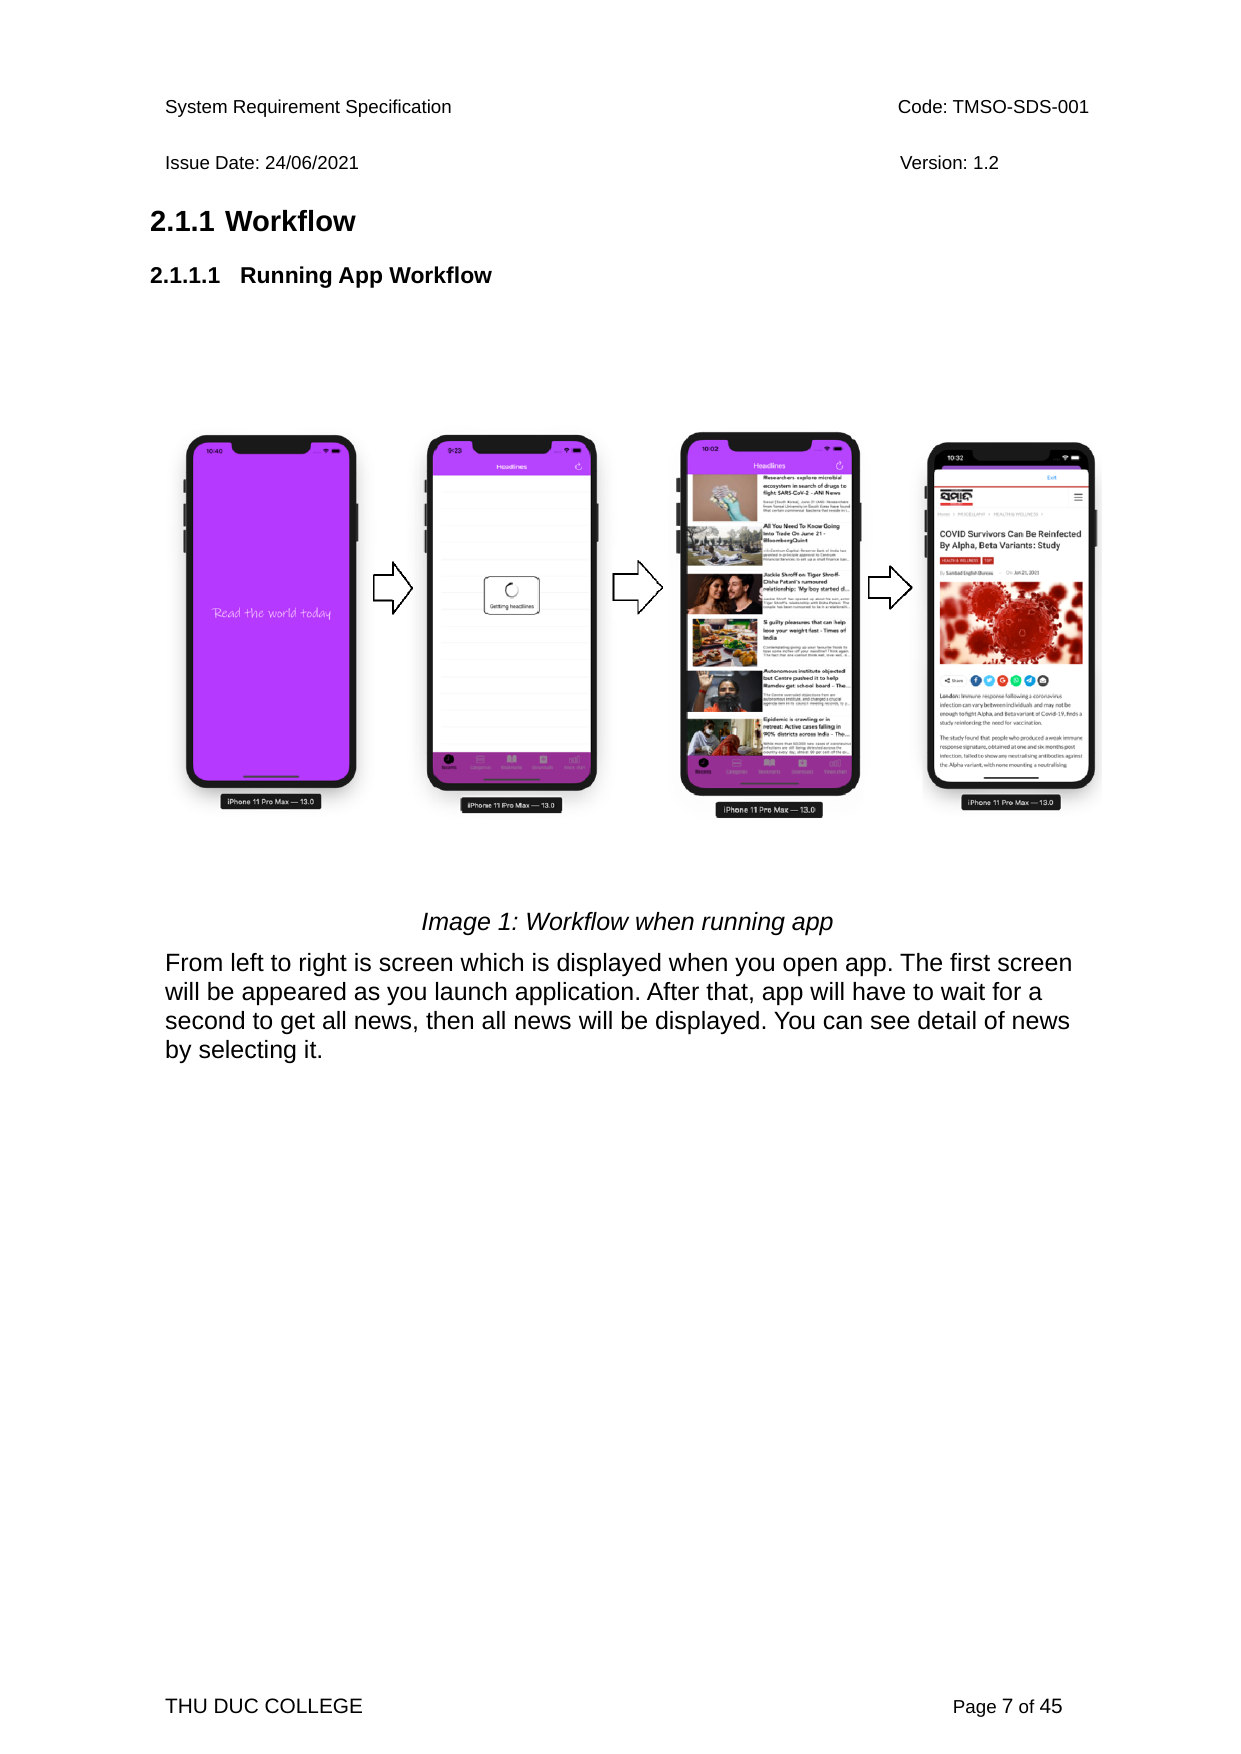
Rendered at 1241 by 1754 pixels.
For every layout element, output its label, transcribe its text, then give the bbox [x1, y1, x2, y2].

subtitle Running App Workflow [150, 262, 1090, 288]
text Image 1: Workflow when running app [165, 907, 1090, 936]
text From left to right is screen which is displayed when you open app. The first screen will be appeared as you launch application. After that, app will have to wait for a second to get all news, then all news will be displayed. You can see detail of news by selecting it. [165, 948, 1090, 1063]
subtitle Workflow [150, 204, 1090, 237]
picture [165, 301, 1106, 895]
